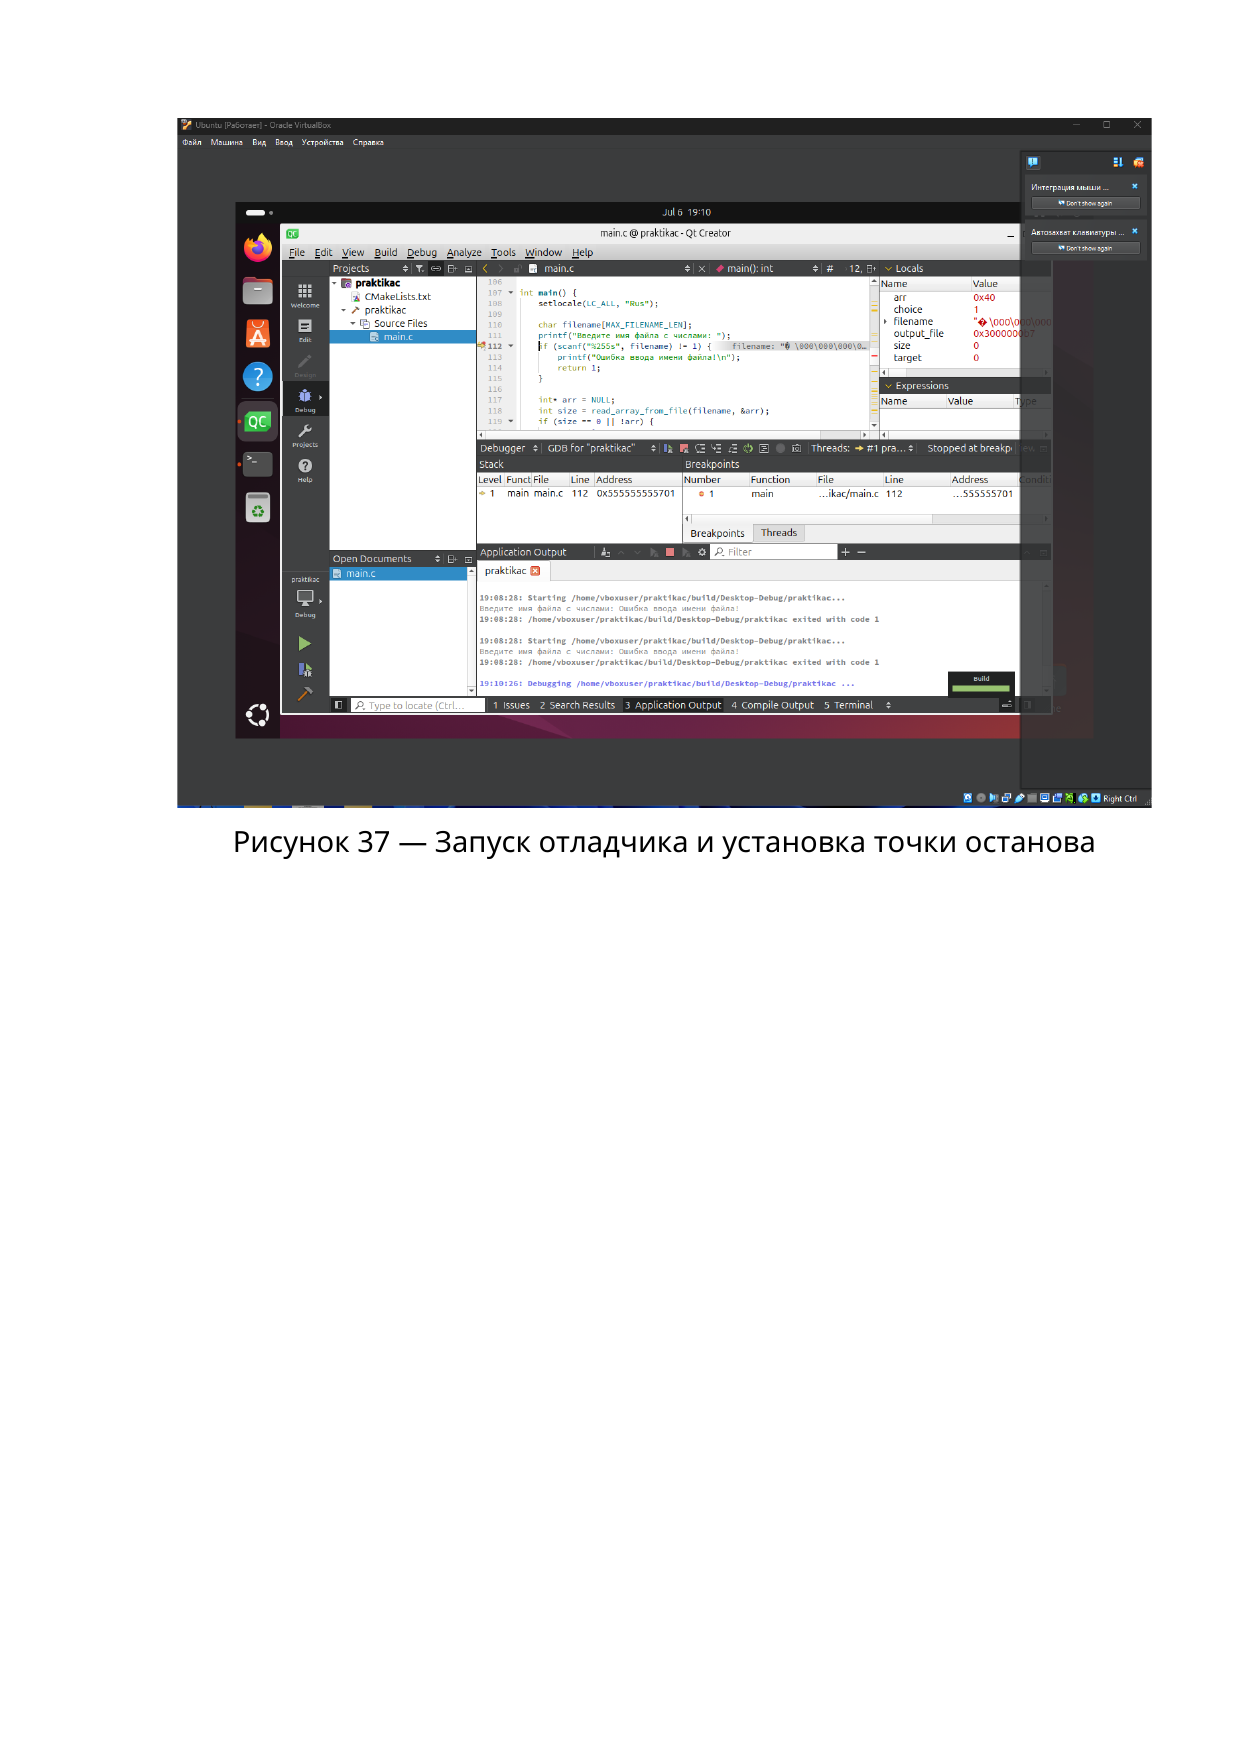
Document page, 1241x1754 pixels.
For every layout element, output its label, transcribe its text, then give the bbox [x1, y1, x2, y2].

text Рисунок 37 — Запуск отладчика и установка точки останова [177, 821, 1152, 861]
picture [177, 118, 1152, 808]
